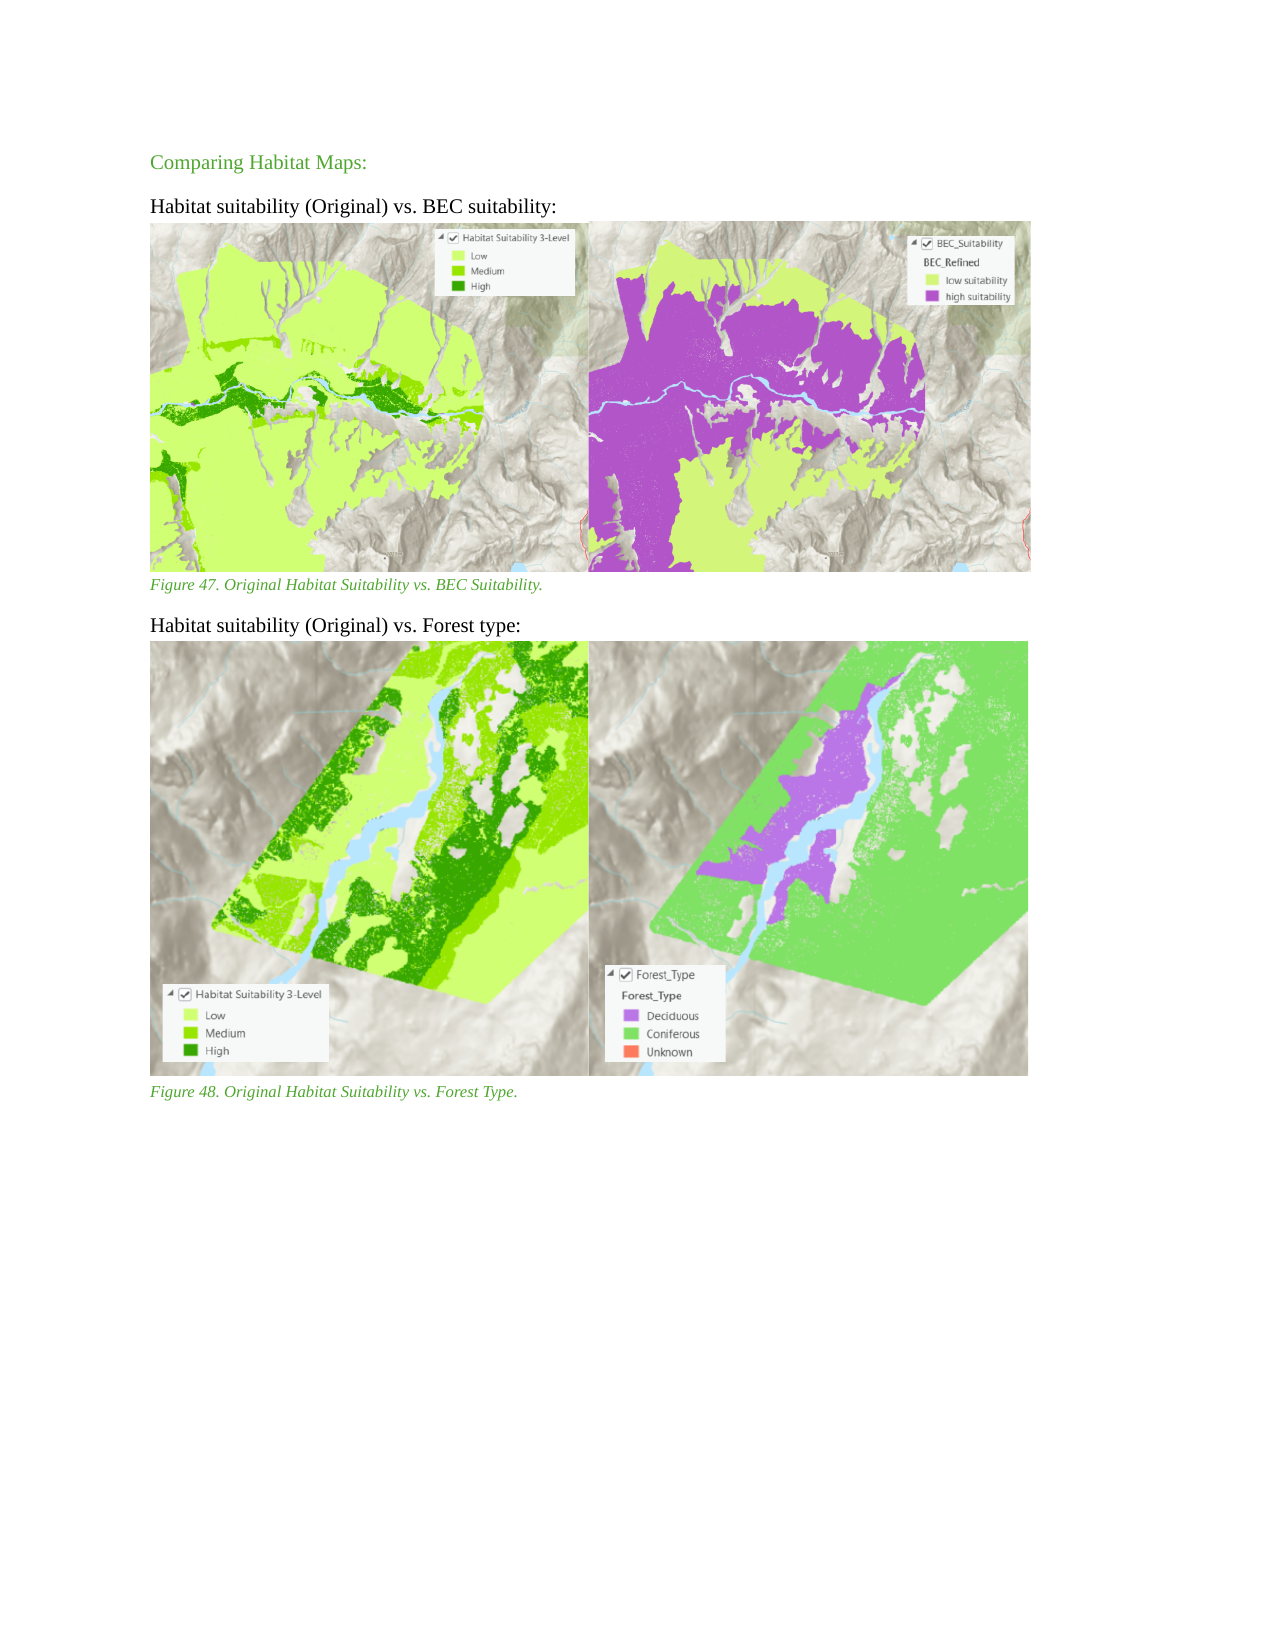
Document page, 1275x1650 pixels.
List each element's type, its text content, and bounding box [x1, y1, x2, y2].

picture [150, 221, 1031, 572]
text Comparing Habitat Maps: [150, 150, 1125, 174]
picture [150, 641, 1029, 1076]
